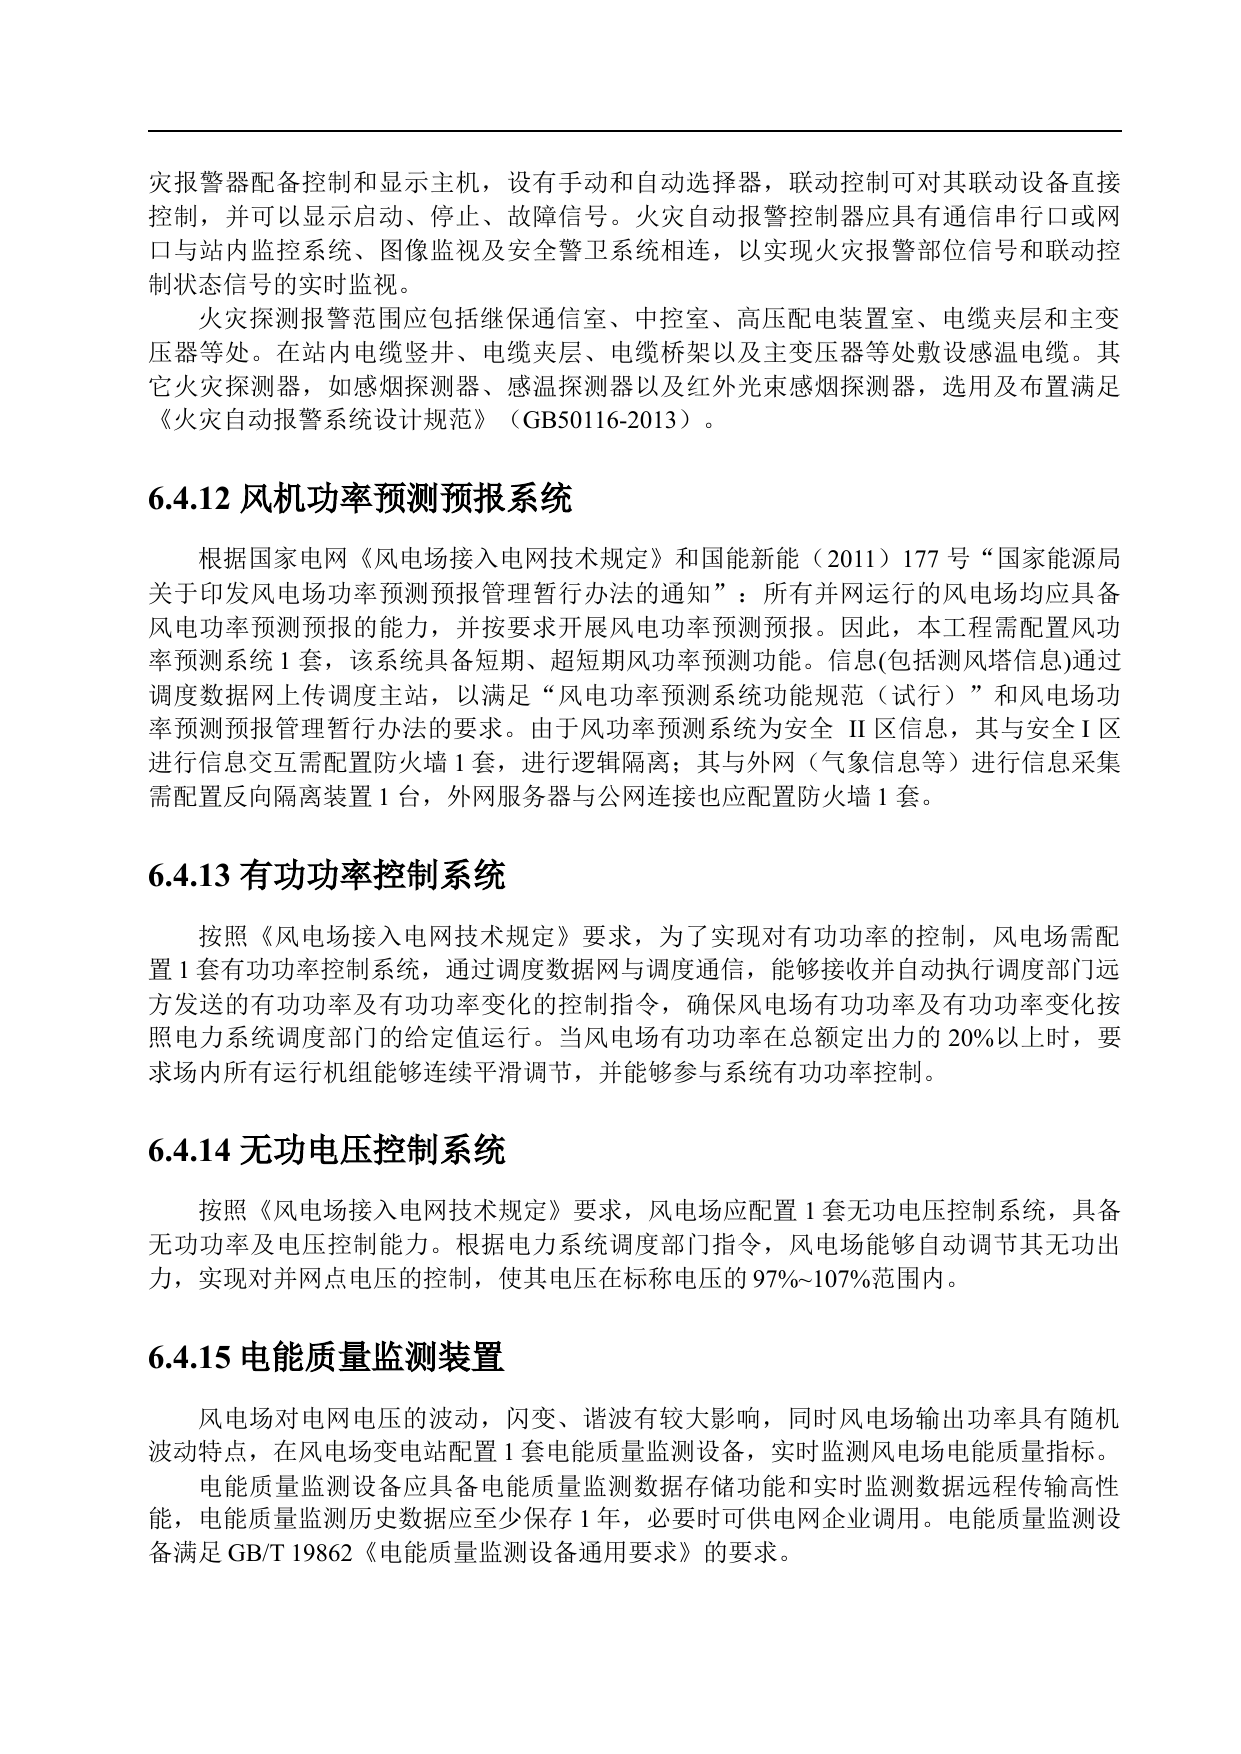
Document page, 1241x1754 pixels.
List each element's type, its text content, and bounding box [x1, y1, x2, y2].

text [148, 164, 1122, 300]
text 6.4.12 风机功率预测预报系统 [148, 463, 1122, 531]
text 按照《风电场接入电网技术规定》要求，风电场应配置1套无功电压控制系统，具备无功功率及电压控制能力。根据电力系统调度部门指令，风电场能够自动调节其无功出力，实现对并网点电压的控制，使其电压在标称电压的97%~107%范围内。 [148, 1192, 1122, 1294]
text 按照《风电场接入电网技术规定》要求，为了实现对有功功率的控制，风电场需配置1套有功功率控制系统，通过调度数据网与调度通信，能够接收并自动执行调度部门远方发送的有功功率及有功功率变化的控制指令，确保风电场有功功率及有功功率变化按照电力系统调度部门的给定值运行。当风电场有功功率在总额定出力的20%以上时，要求场内所有运行机组能够连续平滑调节，并能够参与系统有功功率控制。 [148, 917, 1122, 1087]
text 电能质量监测设备应具备电能质量监测数据存储功能和实时监测数据远程传输高性能，电能质量监测历史数据应至少保存1年，必要时可供电网企业调用。电能质量监测设备满足GB/T 19862《电能质量监测设备通用要求》的要求。 [148, 1467, 1122, 1569]
text 6.4.13 有功功率控制系统 [148, 839, 1122, 907]
text 根据国家电网《风电场接入电网技术规定》和国能新能（2011）177 号“国家能源局关于印发风电场功率预测预报管理暂行办法的通知”：所有并网运行的风电场均应具备风电功率预测预报的能力，并按要求开展风电功率预测预报。因此，本工程需配置风功率预测系统1 套，该系统具备短期、超短期风功率预测功能。信息(包括测风塔信息)通过调度数据网上传调度主站，以满足“风电功率预测系统功能规范（试行）”和风电场功率预测预报管理暂行办法的要求。由于风功率预测系统为安全 II 区信息，其与安全I 区进行信息交互需配置防火墙1套，进行逻辑隔离；其与外网（气象信息等）进行信息采集需配置反向隔离装置1 台，外网服务器与公网连接也应配置防火墙1 套。 [148, 541, 1122, 812]
text 风电场对电网电压的波动，闪变、谐波有较大影响，同时风电场输出功率具有随机波动特点，在风电场变电站配置1套电能质量监测设备，实时监测风电场电能质量指标。 [148, 1399, 1122, 1467]
text 6.4.15电能质量监测装置 [148, 1321, 1122, 1389]
text 6.4.14 无功电压控制系统 [148, 1114, 1122, 1182]
text 火灾探测报警范围应包括继保通信室、中控室、高压配电装置室、电缆夹层和主变压器等处。在站内电缆竖井、电缆夹层、电缆桥架以及主变压器等处敷设感温电缆。其它火灾探测器，如感烟探测器、感温探测器以及红外光束感烟探测器，选用及布置满足《火灾自动报警系统设计规范》（GB50116-2013）。 [148, 300, 1122, 436]
